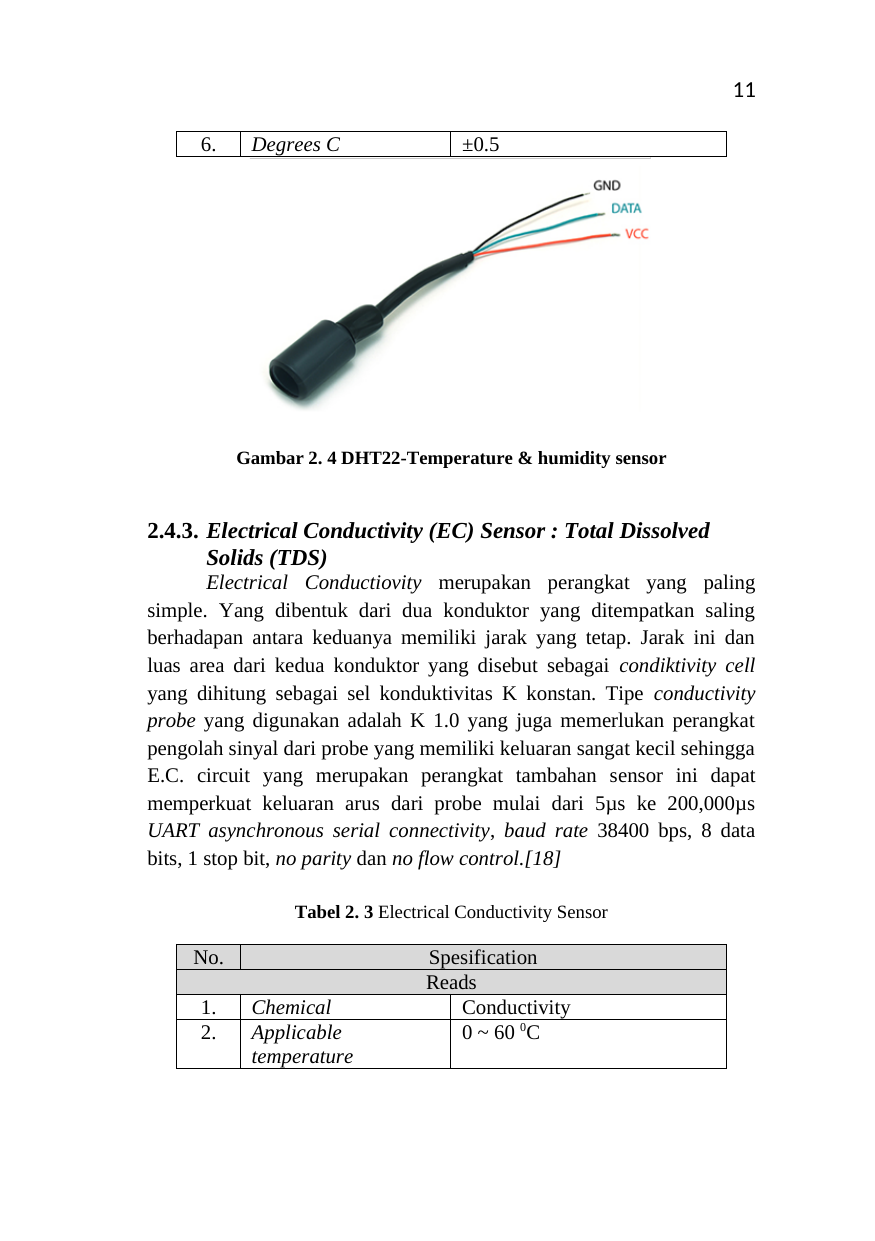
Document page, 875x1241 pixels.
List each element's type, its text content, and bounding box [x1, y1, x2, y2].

table_cell ±0.5 [451, 132, 726, 156]
table_cell Conductivity [451, 995, 726, 1019]
table_cell 2. [177, 1020, 240, 1068]
picture [249, 157, 653, 422]
table_cell 0 ~ 60 0C [451, 1020, 726, 1068]
text Electrical Conductiovity merupakan perangkat yang paling simple. Yang dibentuk dari dua konduktor yang ditempatkan saling berhadapan antara keduanya memiliki jarak yang tetap. Jarak ini dan luas area dari kedua konduktor yang disebut sebagai condiktivity cell yang dihitung sebagai sel konduktivitas K konstan. Tipe conductivity probe yang digunakan adalah K 1.0 yang juga memerlukan perangkat pengolah sinyal dari probe yang memiliki keluaran sangat kecil sehingga E.C. circuit yang merupakan perangkat tambahan sensor ini dapat memperkuat keluaran arus dari probe mulai dari 5µs ke 200,000µs UART asynchronous serial connectivity, baud rate 38400 bps, 8 data bits, 1 stop bit, no parity dan no flow control.[18] [147, 570, 756, 870]
table_header Spesification [241, 945, 726, 969]
table_cell Reads [177, 970, 726, 994]
table_header No. [177, 945, 240, 969]
table_cell Applicable temperature [241, 1020, 450, 1068]
subtitle Electrical Conductivity (EC) Sensor : Total Dissolved Solids (TDS) [147, 517, 756, 570]
table_cell Chemical [241, 995, 450, 1019]
text Gambar 2. 4 DHT22-Temperature & humidity sensor [147, 447, 756, 468]
table_cell Degrees C [241, 132, 450, 156]
table_cell 1. [177, 995, 240, 1019]
text Tabel 2. 3 Electrical Conductivity Sensor [147, 901, 756, 923]
table_cell 6. [177, 132, 240, 156]
